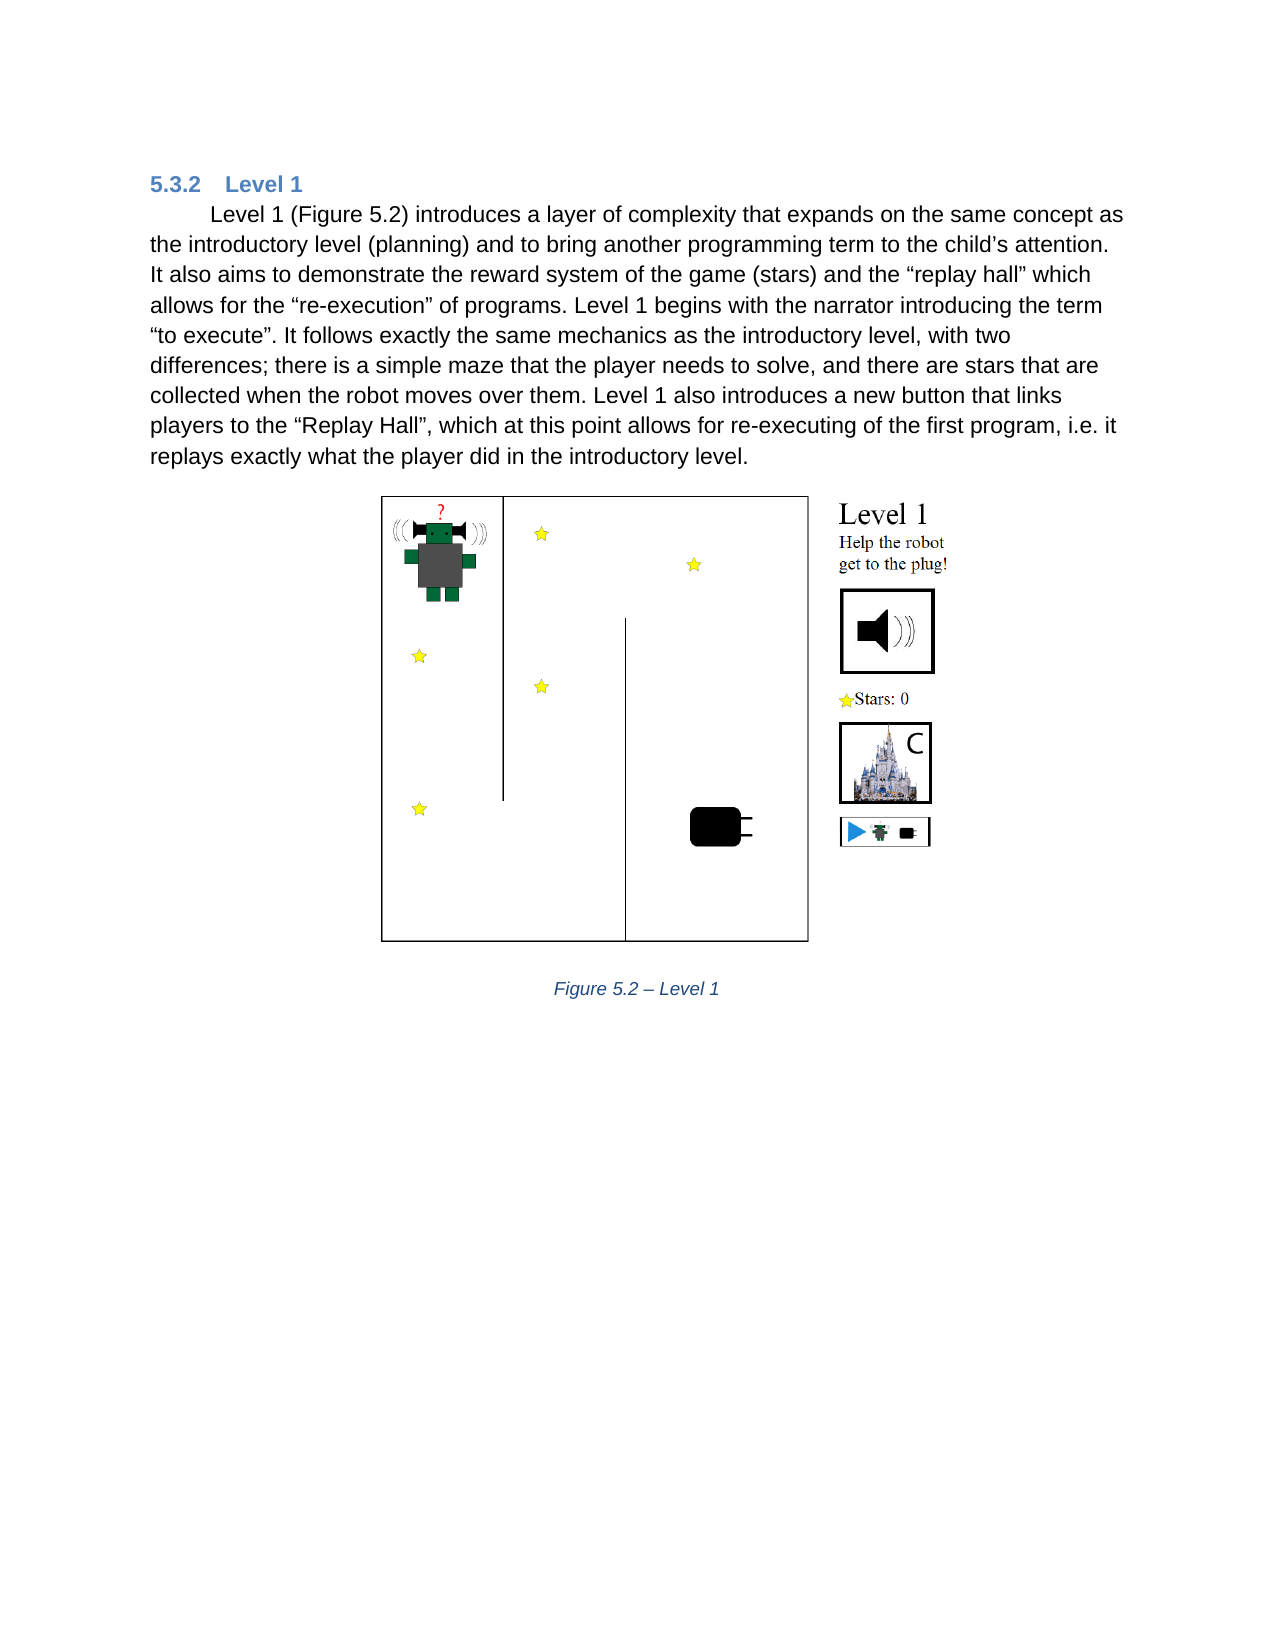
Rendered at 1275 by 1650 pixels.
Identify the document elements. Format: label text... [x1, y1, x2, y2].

text Level 1 (Figure 5.2) introduces a layer of complexity that expands on the same concept as the introductory level (planning) and to bring another programming term to the child’s attention. It also aims to demonstrate the reward system of the game (stars) and the “replay hall” which allows for the “re-execution” of programs. Level 1 begins with the narrator introducing the term “to execute”. It follows exactly the same mechanics as the introductory level, with two differences; there is a simple maze that the player needs to solve, and there are stars that are collected when the robot moves over them. Level 1 also introduces a new button that links players to the “Replay Hall”, which at this point allows for re-executing of the first program, i.e. it replays exactly what the player did in the introductory level. [150, 201, 1125, 469]
picture [379, 493, 956, 953]
subtitle Level 1 [150, 171, 1125, 197]
